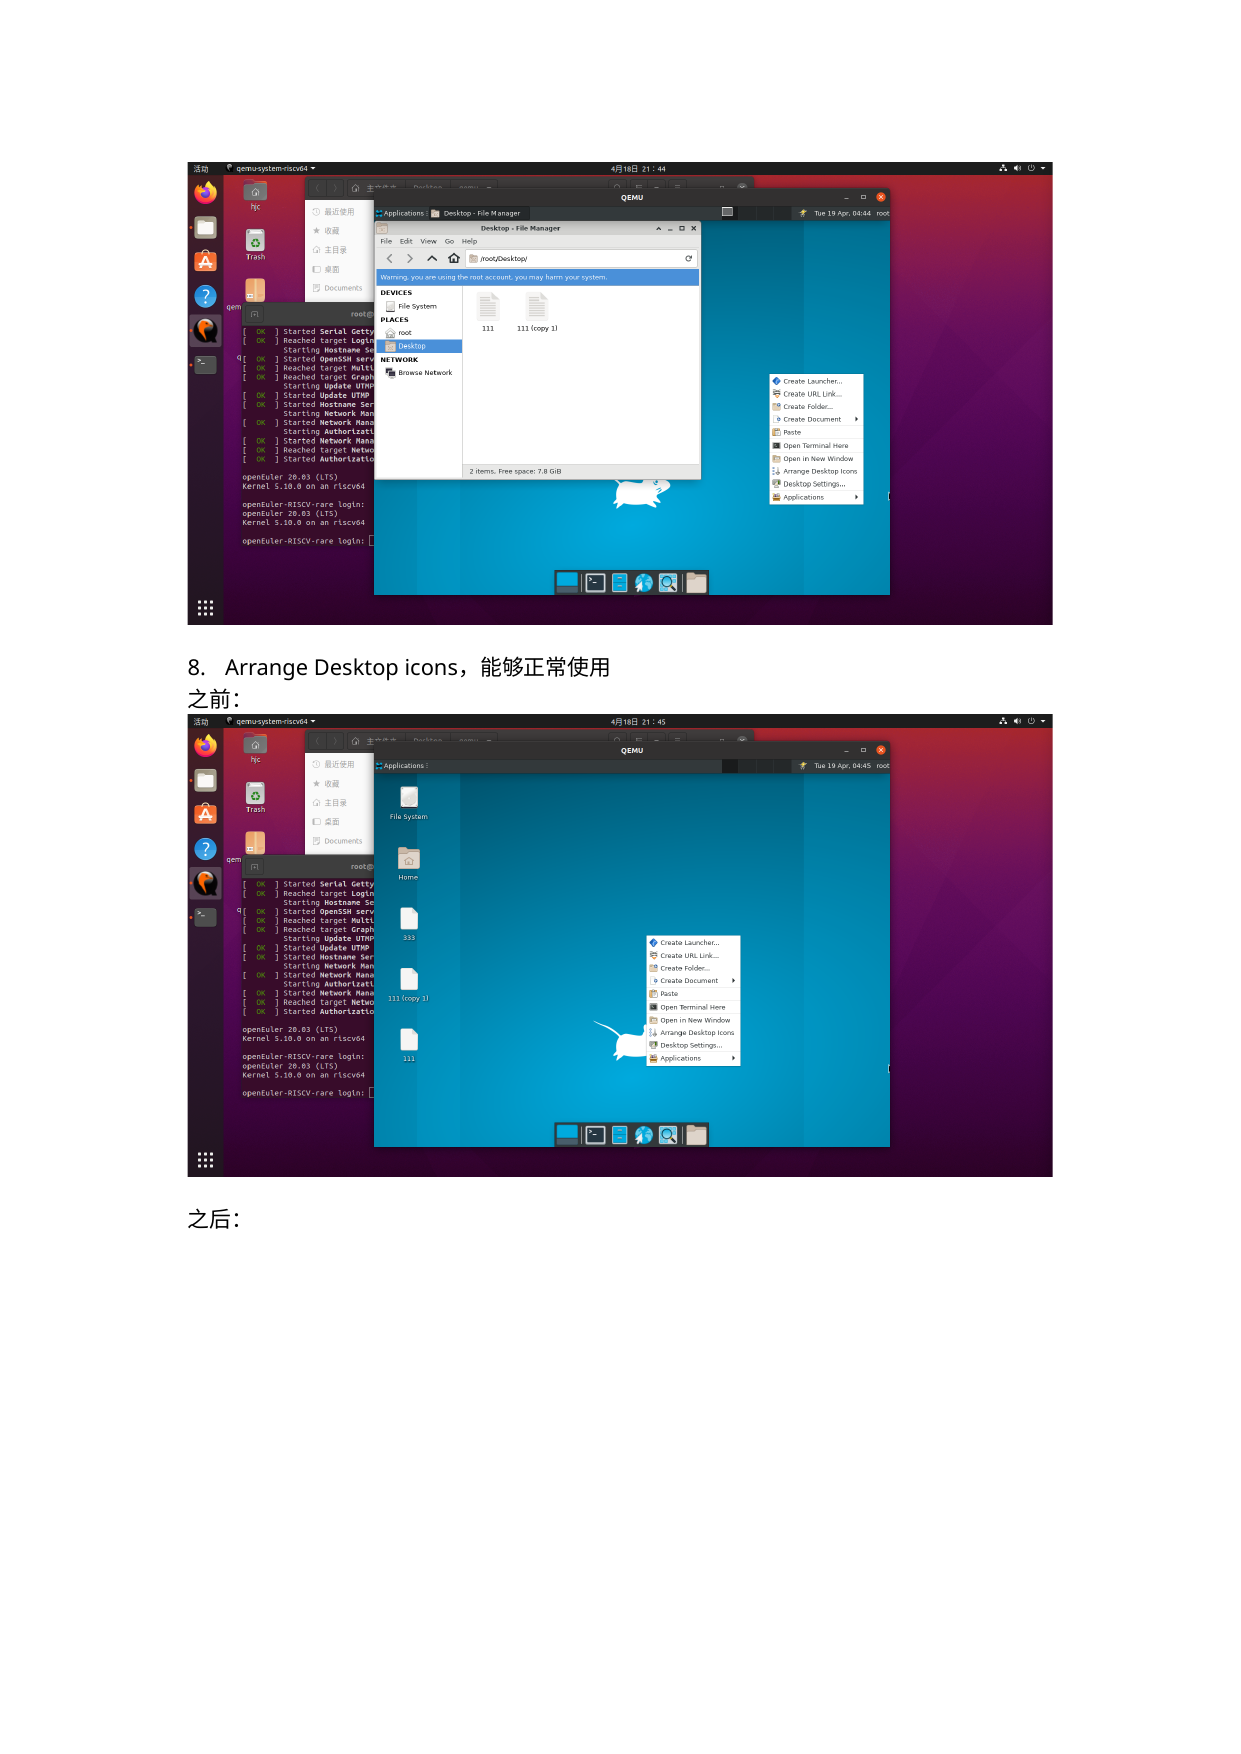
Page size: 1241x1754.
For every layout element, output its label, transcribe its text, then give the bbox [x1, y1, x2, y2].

picture [187, 162, 1053, 625]
picture [187, 714, 1053, 1177]
text 之前： [187, 682, 1053, 714]
text 之后： [187, 1202, 1053, 1234]
list Arrange Desktop icons，能够正常使用 [187, 649, 1053, 682]
